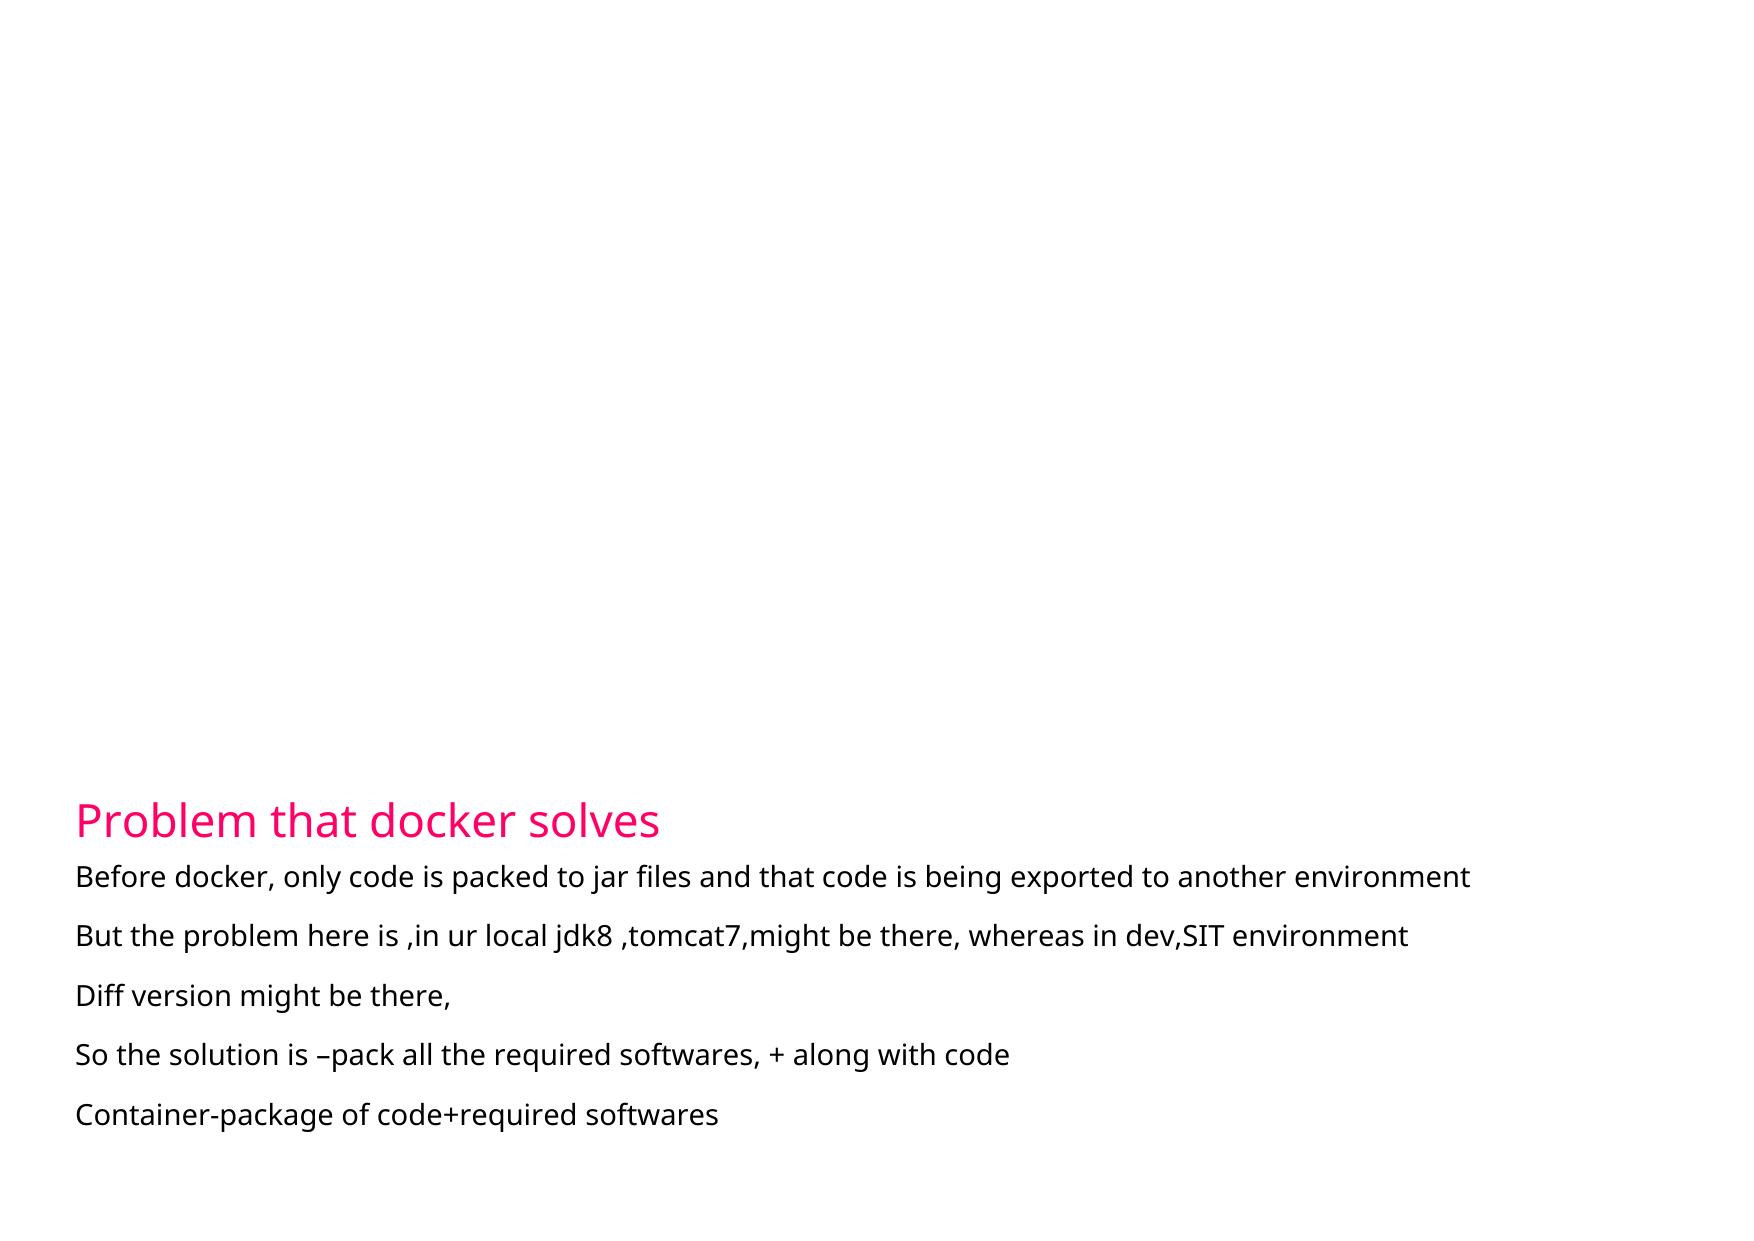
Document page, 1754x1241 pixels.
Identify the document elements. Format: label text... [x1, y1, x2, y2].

text But the problem here is ,in ur local jdk8 ,tomcat7,might be there, whereas in dev,SIT environment [75, 916, 1679, 955]
text Problem that docker solves [75, 789, 1679, 851]
text Before docker, only code is packed to jar files and that code is being exported to another environment [75, 856, 1679, 896]
text So the solution is –pack all the required softwares, + along with code [75, 1034, 1679, 1074]
text Diff version might be there, [75, 975, 1679, 1015]
text Container-package of code+required softwares [75, 1094, 1679, 1134]
